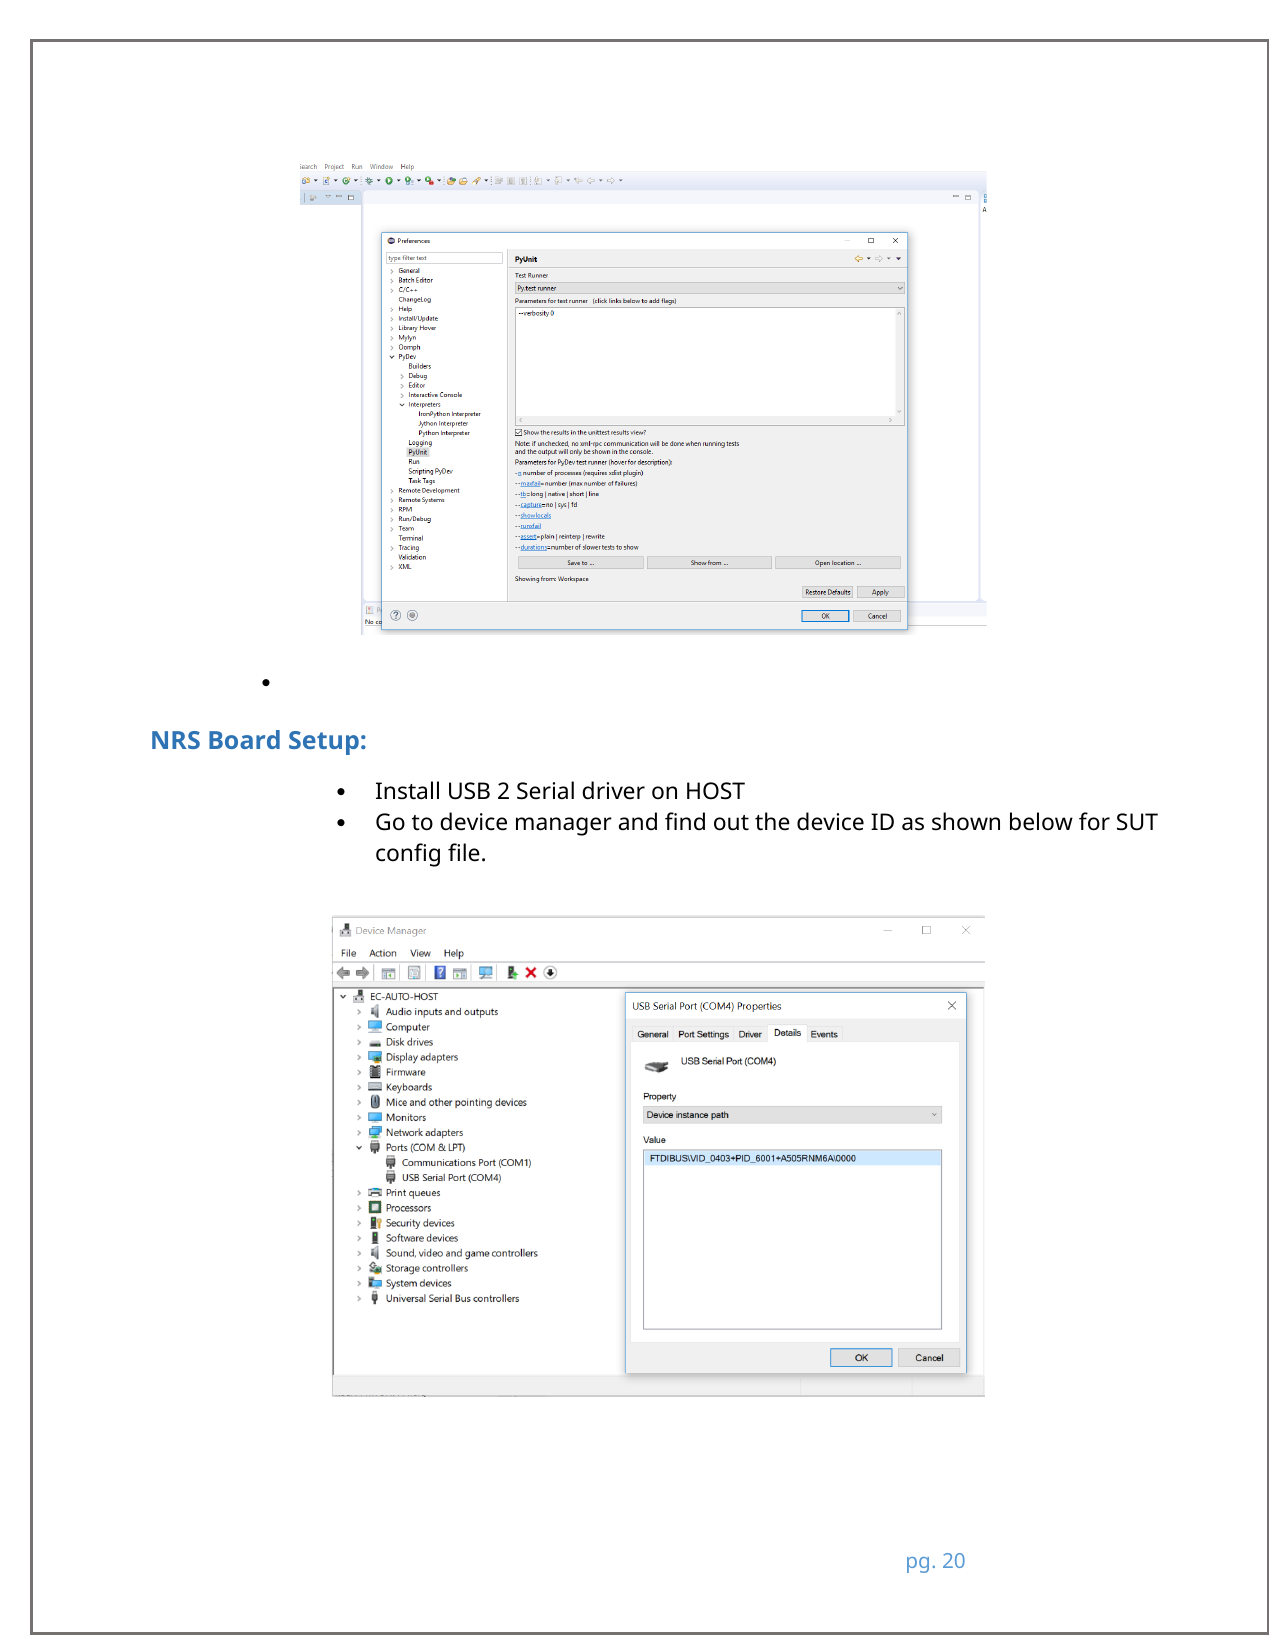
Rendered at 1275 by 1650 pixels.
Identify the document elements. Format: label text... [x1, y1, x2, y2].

list Go to device manager and find out the device ID as shown below for SUT config file. [337, 806, 1167, 868]
subtitle NRS Board Setup: [150, 722, 1167, 756]
picture [300, 150, 987, 635]
picture [331, 915, 985, 1397]
list Install USB 2 Serial driver on HOST [337, 775, 1167, 806]
